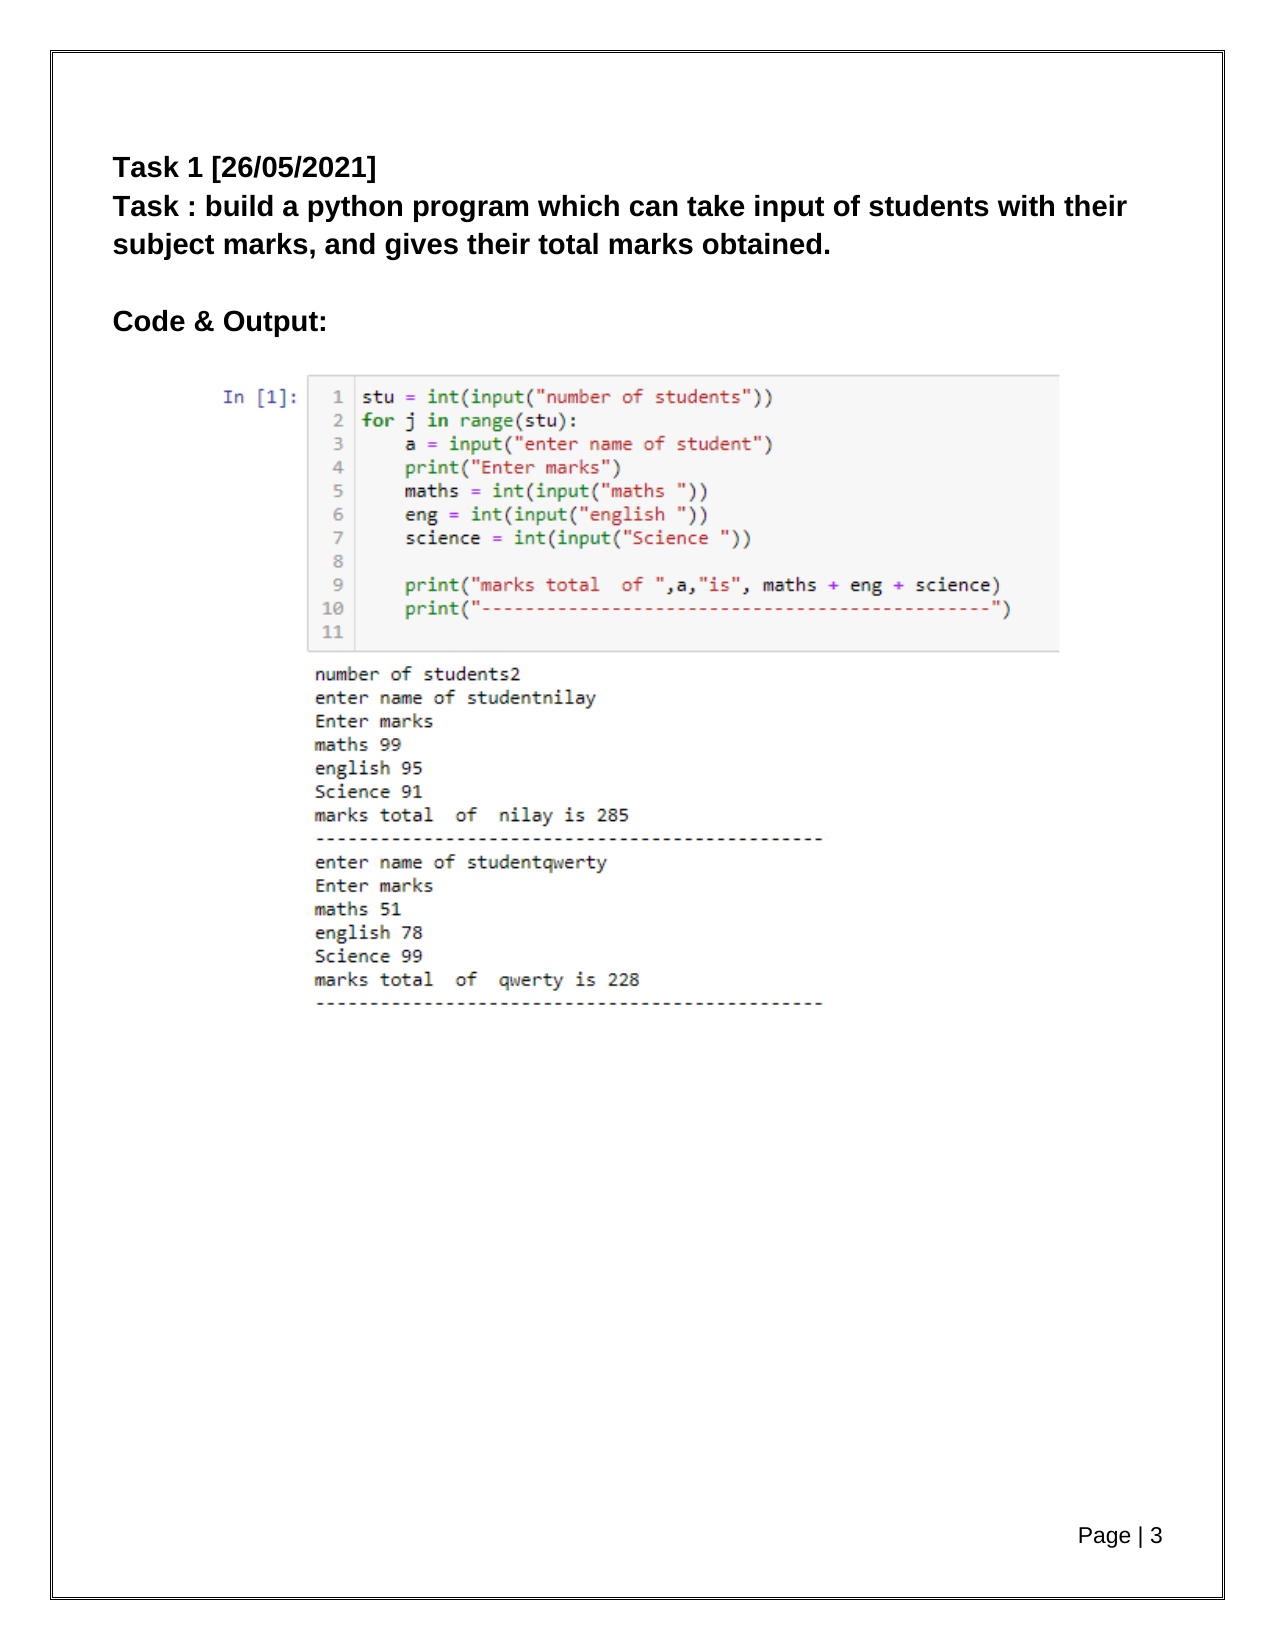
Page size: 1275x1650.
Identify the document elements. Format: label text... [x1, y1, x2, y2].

text Task 1 [26/05/2021] [112, 150, 1162, 183]
text Task : build a python program which can take input of students with their subject marks, and gives their total marks obtained. [112, 188, 1162, 261]
text Code & Output: [112, 304, 1162, 338]
picture [215, 372, 1060, 1030]
